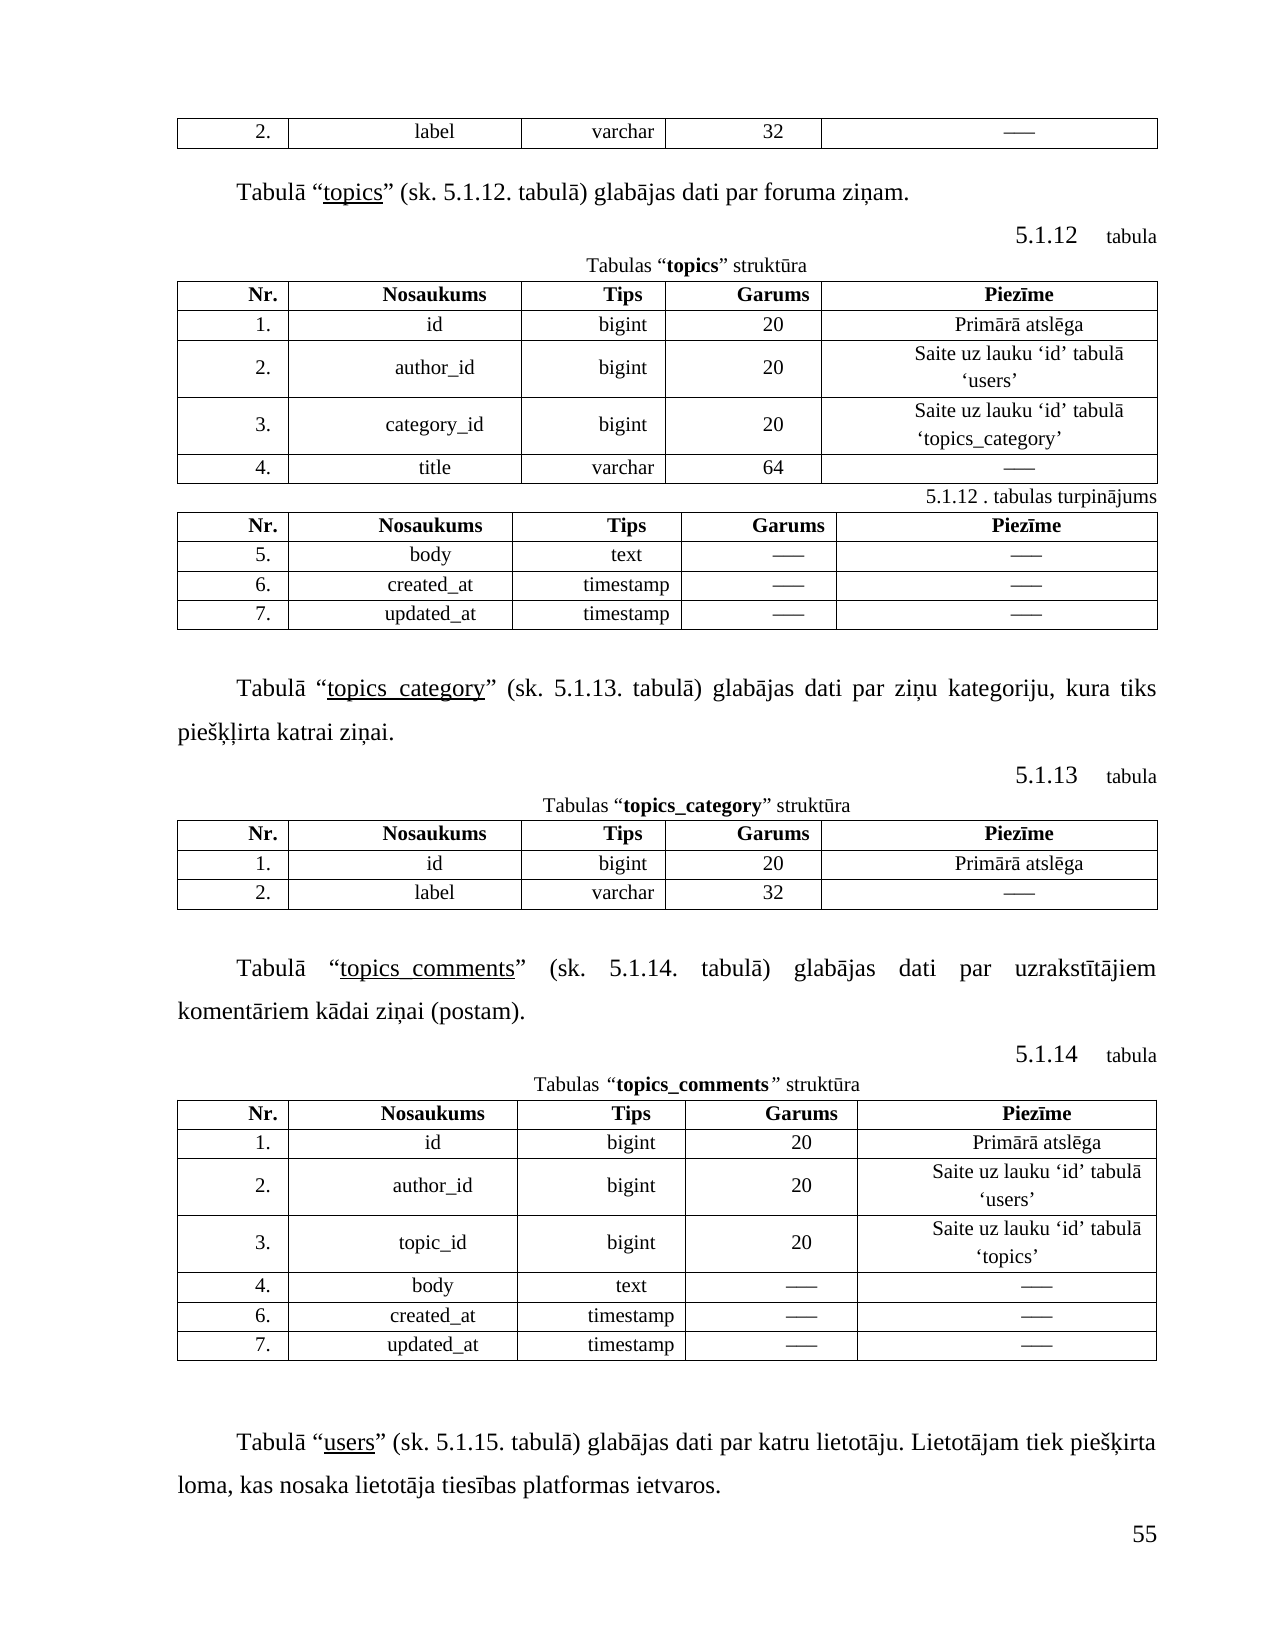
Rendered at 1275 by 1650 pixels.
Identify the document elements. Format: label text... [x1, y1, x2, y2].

table_cell timestamp [518, 1332, 685, 1360]
table_cell 32 [666, 880, 821, 908]
text Tabulas “topics” struktūra [177, 253, 1157, 277]
list tabula [252, 1039, 1157, 1068]
table_cell bigint [518, 1159, 685, 1215]
table_cell 3. [178, 1216, 288, 1272]
table_cell ––– [686, 1273, 857, 1302]
table_cell 20 [666, 341, 821, 397]
table_cell 20 [666, 398, 821, 454]
table_cell created_at [289, 572, 512, 600]
table_header Garums [666, 821, 821, 850]
table_cell body [289, 542, 512, 571]
table_header Garums [682, 513, 836, 541]
table_cell created_at [289, 1303, 517, 1331]
table_cell 4. [178, 455, 288, 483]
table_cell ––– [822, 455, 1157, 483]
table_cell varchar [522, 455, 665, 483]
table_header Nosaukums [289, 513, 512, 541]
table_cell ––– [858, 1332, 1156, 1360]
table_header Nosaukums [289, 282, 521, 310]
table_cell id [289, 1130, 517, 1158]
table_cell 20 [666, 311, 821, 340]
table_cell bigint [518, 1216, 685, 1272]
text Tabulā “topics_category” (sk. 5.1.13. tabulā) glabājas dati par ziņu kategoriju, kura tiks piešķļirta katrai ziņai. [177, 673, 1157, 745]
table_cell 6. [178, 1303, 288, 1331]
table_header Garums [686, 1101, 857, 1129]
table_cell 4. [178, 1273, 288, 1302]
table_cell Saite uz lauku ‘id’ tabulā ‘users’ [822, 341, 1157, 397]
table_cell body [289, 1273, 517, 1302]
table_header Piezīme [858, 1101, 1156, 1129]
table_cell id [289, 851, 521, 879]
table_cell 6. [178, 572, 288, 600]
table_cell Saite uz lauku ‘id’ tabulā ‘topics’ [858, 1216, 1156, 1272]
table_cell bigint [522, 398, 665, 454]
text Tabulas “topics_comments” struktūra [177, 1072, 1157, 1096]
table_header Nr. [178, 282, 288, 310]
table_cell bigint [518, 1130, 685, 1158]
table_cell author_id [289, 1159, 517, 1215]
table_cell ––– [858, 1273, 1156, 1302]
table_cell ––– [822, 880, 1157, 908]
table_header Nr. [178, 513, 288, 541]
text 5.1.12 . tabulas turpinājums [177, 484, 1157, 508]
table_cell text [513, 542, 681, 571]
table_cell 3. [178, 398, 288, 454]
table_header Tips [522, 282, 665, 310]
table_cell label [289, 880, 521, 908]
table_cell varchar [522, 880, 665, 908]
table_cell 5. [178, 542, 288, 571]
table_cell label [289, 119, 521, 147]
table_cell 32 [666, 119, 821, 147]
list tabula [252, 760, 1157, 788]
text Tabulas “topics_category” struktūra [177, 793, 1157, 817]
table_header Nr. [178, 821, 288, 850]
table_header Tips [513, 513, 681, 541]
table_header Piezīme [822, 282, 1157, 310]
table_cell title [289, 455, 521, 483]
table_cell 64 [666, 455, 821, 483]
table_header Nosaukums [289, 821, 521, 850]
table_cell 20 [666, 851, 821, 879]
table_header Nr. [178, 1101, 288, 1129]
table_cell ––– [837, 572, 1157, 600]
table_cell category_id [289, 398, 521, 454]
table_cell updated_at [289, 1332, 517, 1360]
table_header Garums [666, 282, 821, 310]
text Tabulā “topics_comments” (sk. 5.1.14. tabulā) glabājas dati par uzrakstītājiem komentāriem kādai ziņai (postam). [177, 953, 1157, 1024]
text Tabulā “users” (sk. 5.1.15. tabulā) glabājas dati par katru lietotāju. Lietotājam tiek piešķirta loma, kas nosaka lietotāja tiesības platformas ietvaros. [177, 1427, 1157, 1499]
table_header Tips [522, 821, 665, 850]
table_cell bigint [522, 311, 665, 340]
table_cell timestamp [518, 1303, 685, 1331]
table_cell id [289, 311, 521, 340]
text Tabulā “topics” (sk. 5.1.12. tabulā) glabājas dati par foruma ziņam. [177, 177, 1157, 206]
table_cell Saite uz lauku ‘id’ tabulā ‘users’ [858, 1159, 1156, 1215]
table_cell 7. [178, 1332, 288, 1360]
table_cell Primārā atslēga [858, 1130, 1156, 1158]
table_cell varchar [522, 119, 665, 147]
table_cell ––– [858, 1303, 1156, 1331]
table_cell ––– [682, 542, 836, 571]
table_cell updated_at [289, 601, 512, 629]
list tabula [252, 220, 1157, 249]
table_cell text [518, 1273, 685, 1302]
table_cell bigint [522, 851, 665, 879]
table_cell 20 [686, 1159, 857, 1215]
table_cell bigint [522, 341, 665, 397]
table_cell ––– [686, 1332, 857, 1360]
table_cell ––– [686, 1303, 857, 1331]
table_cell 1. [178, 311, 288, 340]
table_cell author_id [289, 341, 521, 397]
table_header Tips [518, 1101, 685, 1129]
table_cell 20 [686, 1216, 857, 1272]
table_header Piezīme [837, 513, 1157, 541]
table_cell Primārā atslēga [822, 311, 1157, 340]
table_cell ––– [682, 572, 836, 600]
table_cell 1. [178, 851, 288, 879]
table_cell 2. [178, 1159, 288, 1215]
table_cell 2. [178, 880, 288, 908]
table_cell ––– [822, 119, 1157, 147]
table_cell Saite uz lauku ‘id’ tabulā ‘topics_category’ [822, 398, 1157, 454]
table_cell 20 [686, 1130, 857, 1158]
table_cell ––– [837, 601, 1157, 629]
table_cell 2. [178, 119, 288, 147]
table_cell Primārā atslēga [822, 851, 1157, 879]
table_header Nosaukums [289, 1101, 517, 1129]
table_cell timestamp [513, 601, 681, 629]
table_cell 2. [178, 341, 288, 397]
table_cell 7. [178, 601, 288, 629]
table_cell ––– [682, 601, 836, 629]
table_cell ––– [837, 542, 1157, 571]
table_cell 1. [178, 1130, 288, 1158]
table_cell topic_id [289, 1216, 517, 1272]
table_cell timestamp [513, 572, 681, 600]
table_header Piezīme [822, 821, 1157, 850]
